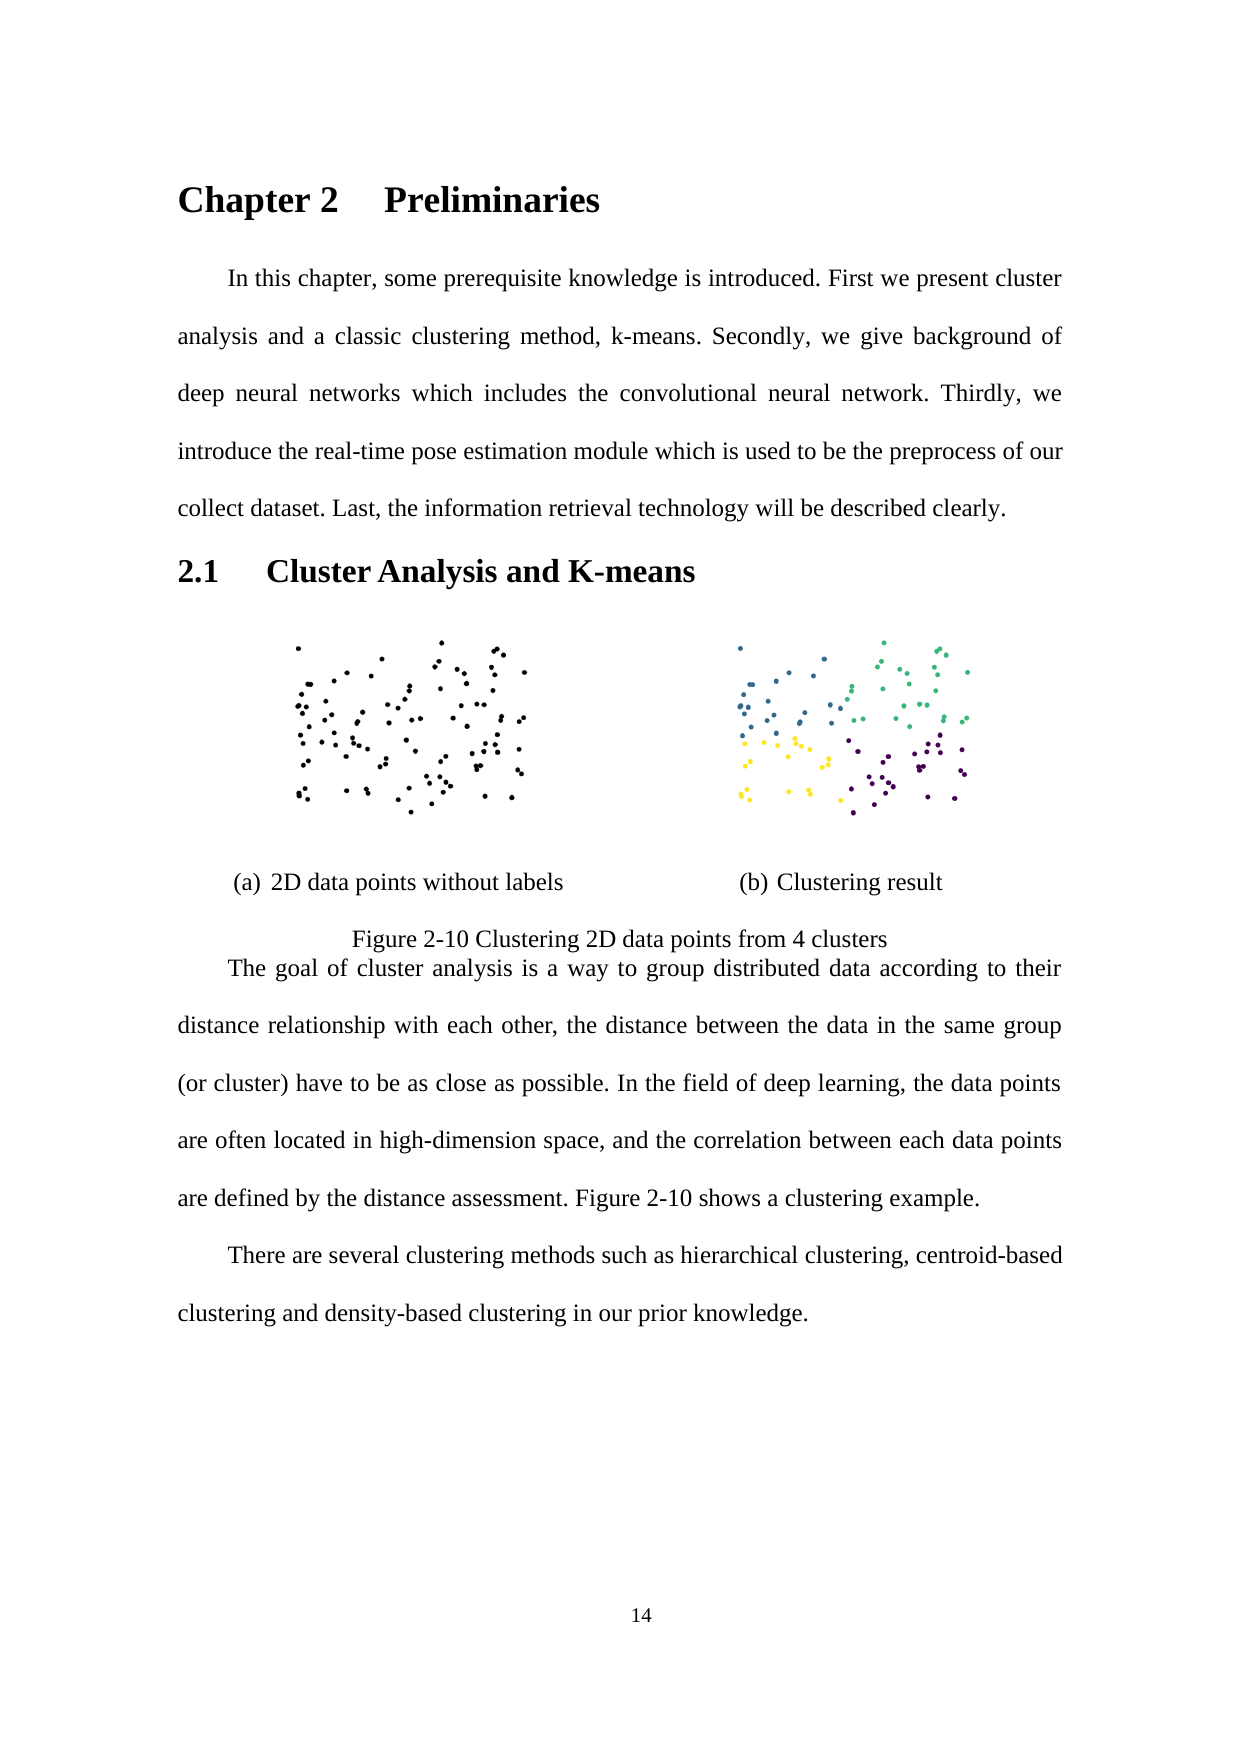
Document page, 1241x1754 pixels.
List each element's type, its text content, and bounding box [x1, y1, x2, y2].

table_header [177, 628, 619, 867]
table_header [620, 628, 1062, 867]
subtitle Preliminaries [177, 177, 1063, 220]
picture [696, 627, 986, 839]
picture [254, 628, 543, 838]
table_cell 2D data points without labels [177, 867, 619, 924]
text There are several clustering methods such as hierarchical clustering, centroid-based clustering and density-based clustering in our prior knowledge. [177, 1240, 1063, 1327]
text In this chapter, some prerequisite knowledge is introduced. First we present cluster analysis and a classic clustering method, k-means. Secondly, we give background of deep neural networks which includes the convolutional neural network. Thirdly, we introduce the real-time pose estimation module which is used to be the preprocess of our collect dataset. Last, the information retrieval technology will be described clearly. [177, 263, 1063, 522]
subtitle Cluster Analysis and K-means [177, 551, 1063, 589]
table_cell Clustering result [620, 867, 1062, 924]
